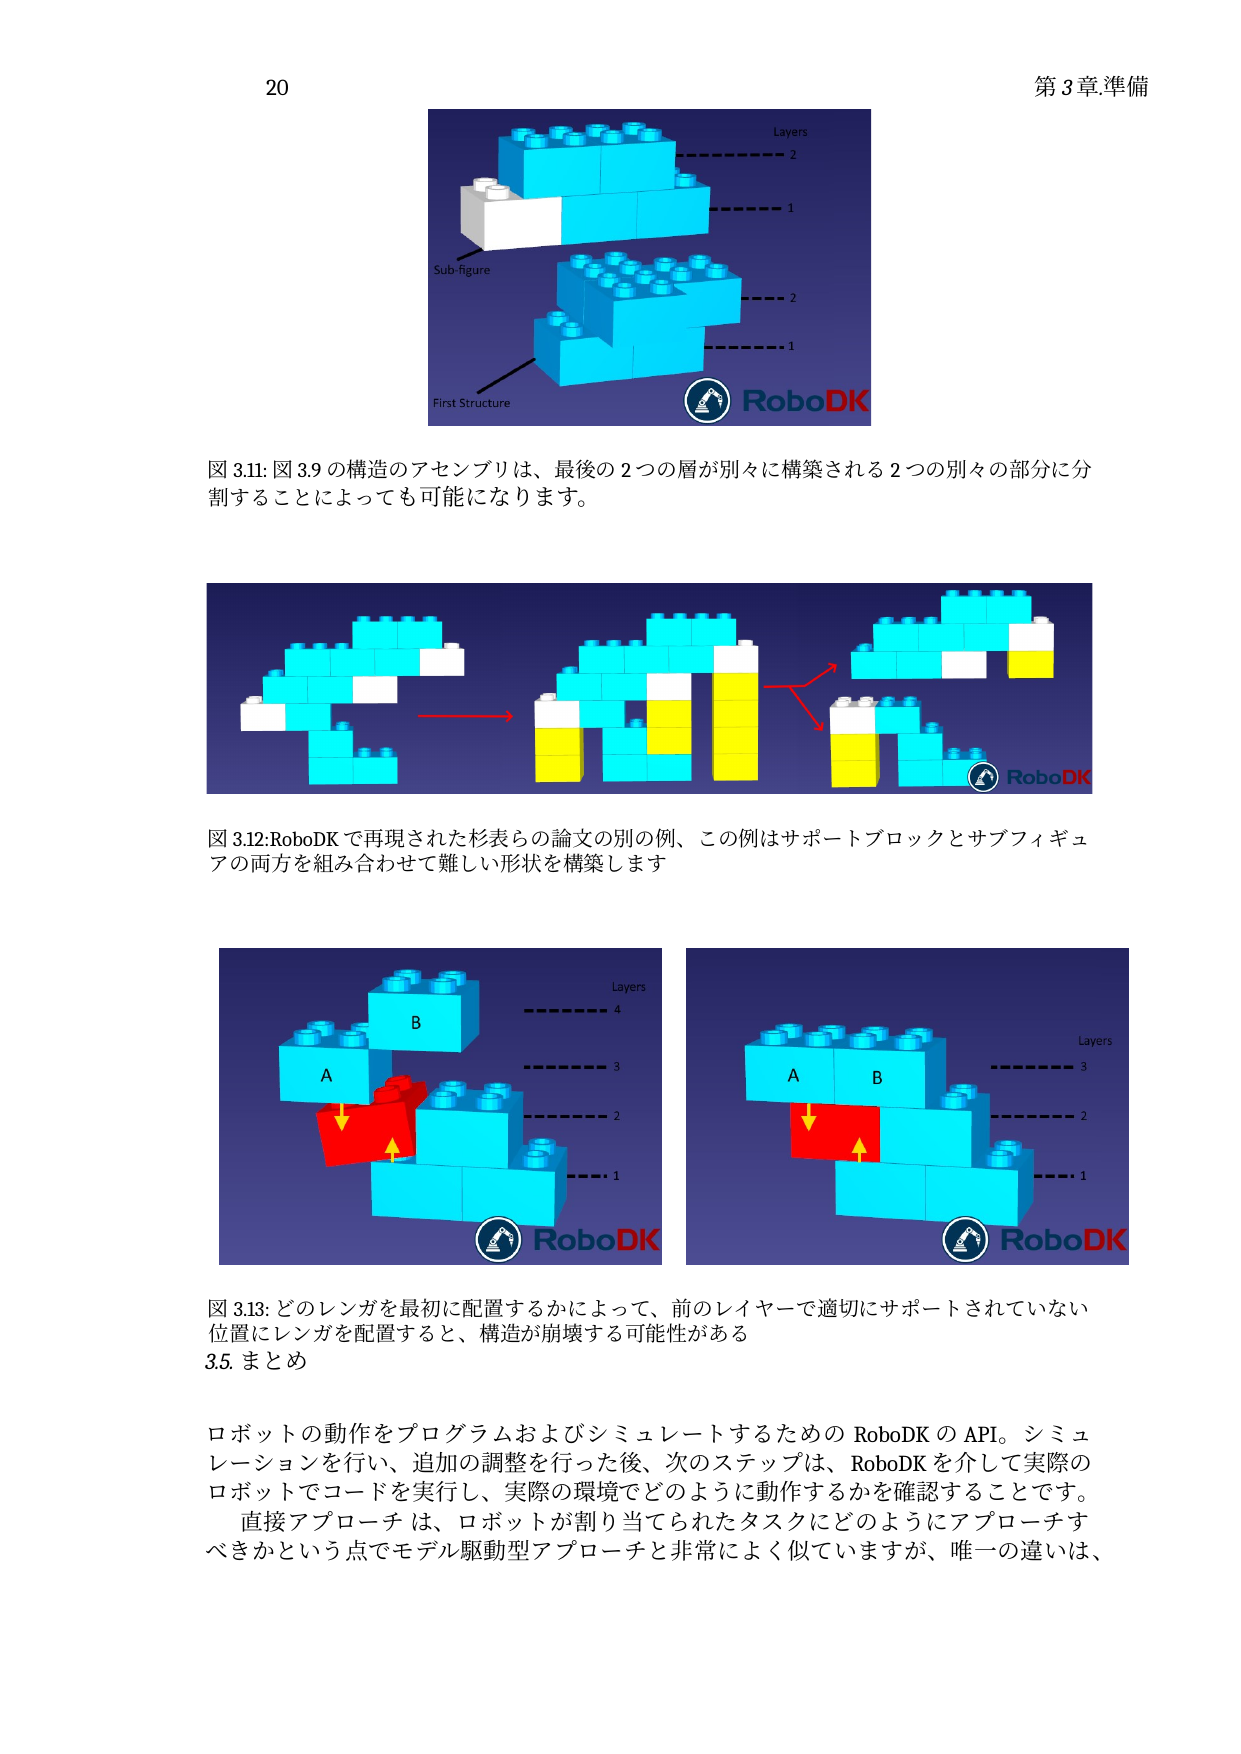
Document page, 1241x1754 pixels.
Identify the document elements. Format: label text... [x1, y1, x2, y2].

text ロボットの動作をプログラムおよびシミュレートするためのRoboDKのAPI。シミュレーションを行い、追加の調整を行った後、次のステップは、RoboDKを介して実際のロボットでコードを実行し、実際の環境でどのように動作するかを確認することです。 [205, 1422, 1093, 1506]
picture [219, 948, 662, 1265]
subtitle 3.5. まとめ [205, 1348, 1093, 1375]
text 図3.12:RoboDKで再現された杉表らの論文の別の例、この例はサポートブロックとサブフィギュアの両方を組み合わせて難しい形状を構築します [208, 827, 1093, 876]
picture [206, 583, 1093, 794]
picture [686, 948, 1129, 1265]
text 図 3.11: 図 3.9 の構造のアセンブリは、最後の 2 つの層が別々に構築される 2 つの別々の部分に分割することによっても可能になります。 [208, 459, 1093, 511]
text 図 3.13: どのレンガを最初に配置するかによって、前のレイヤーで適切にサポートされていない位置にレンガを配置すると、構造が崩壊する可能性がある [208, 1298, 1093, 1347]
picture [428, 109, 872, 426]
